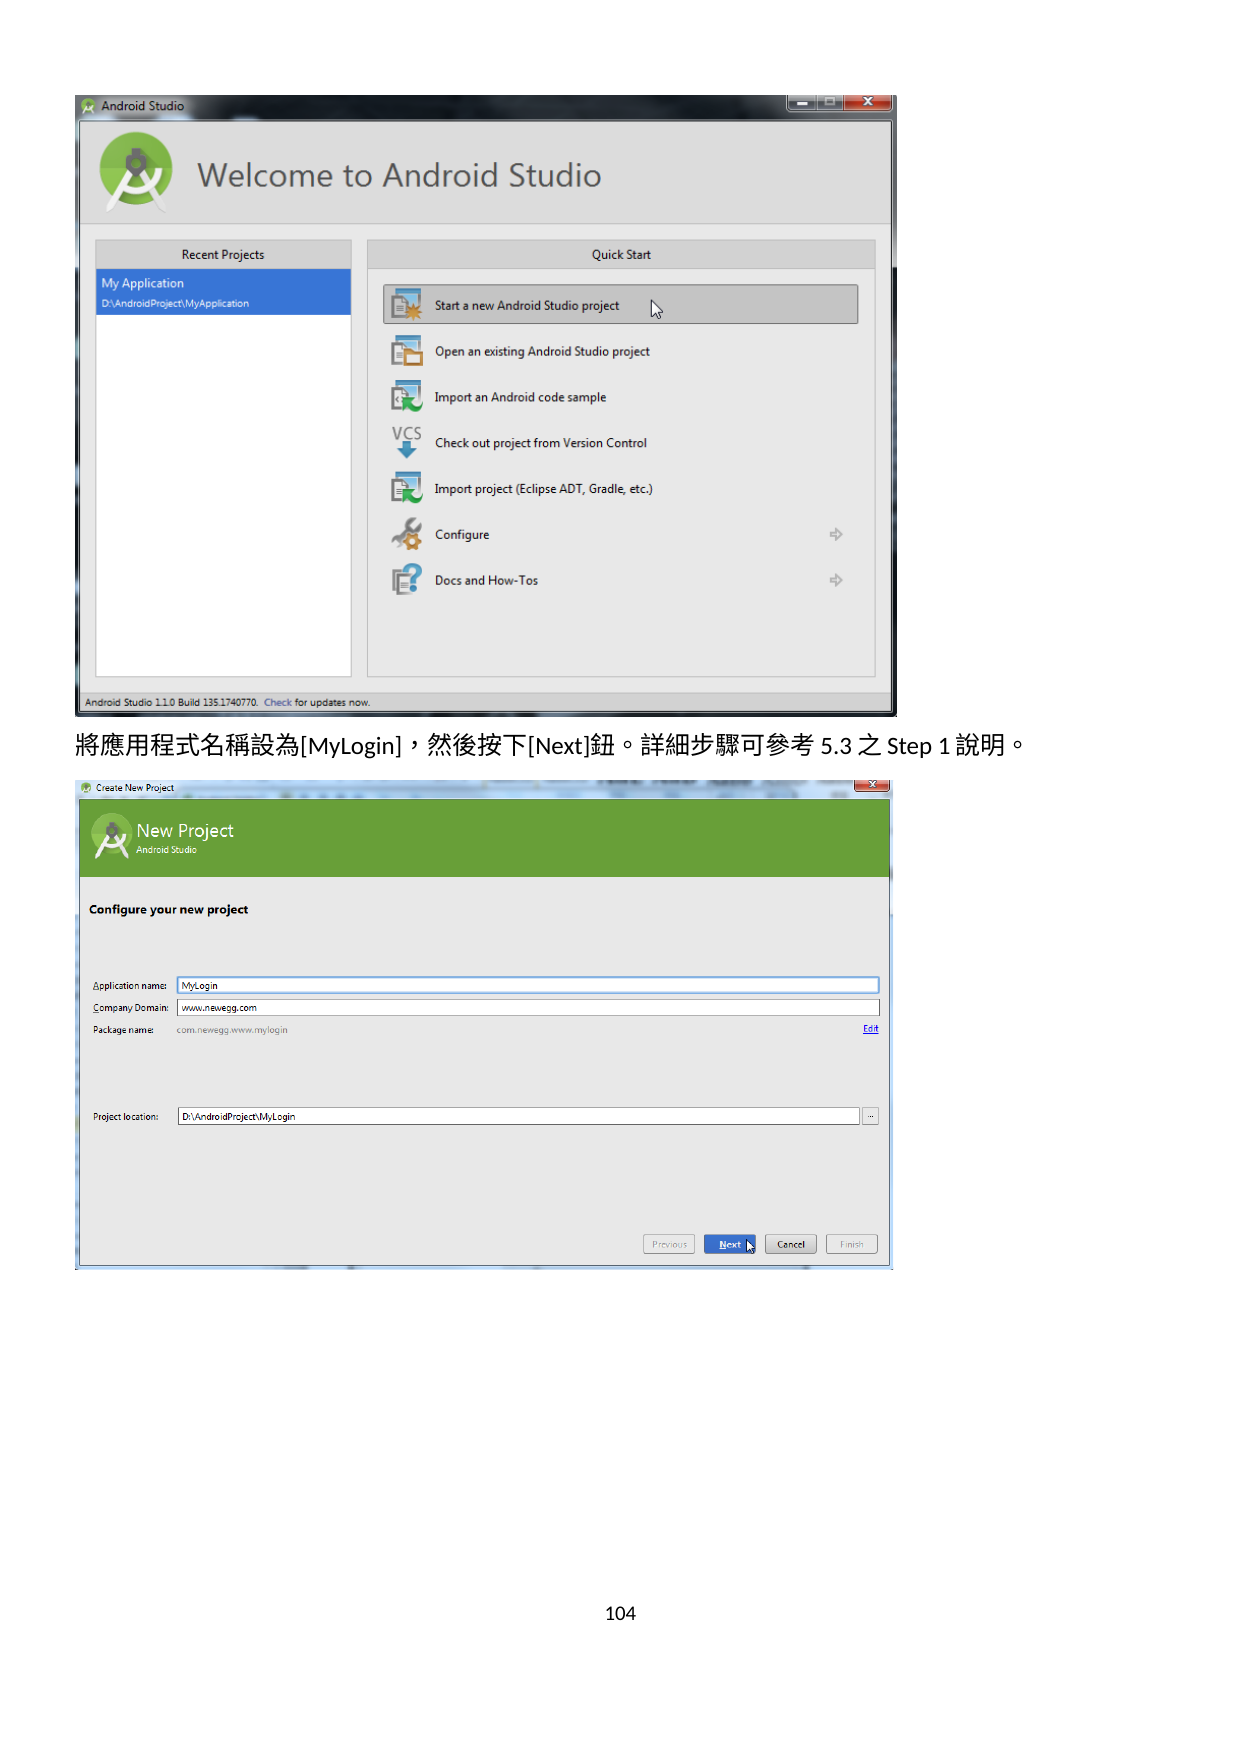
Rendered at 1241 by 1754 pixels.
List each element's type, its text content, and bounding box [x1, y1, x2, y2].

picture [75, 780, 894, 1270]
text 將應用程式名稱設為[MyLogin]，然後按下[Next]鈕。詳細步驟可參考5.3之Step 1說明。 [75, 725, 1165, 762]
picture [75, 95, 897, 717]
